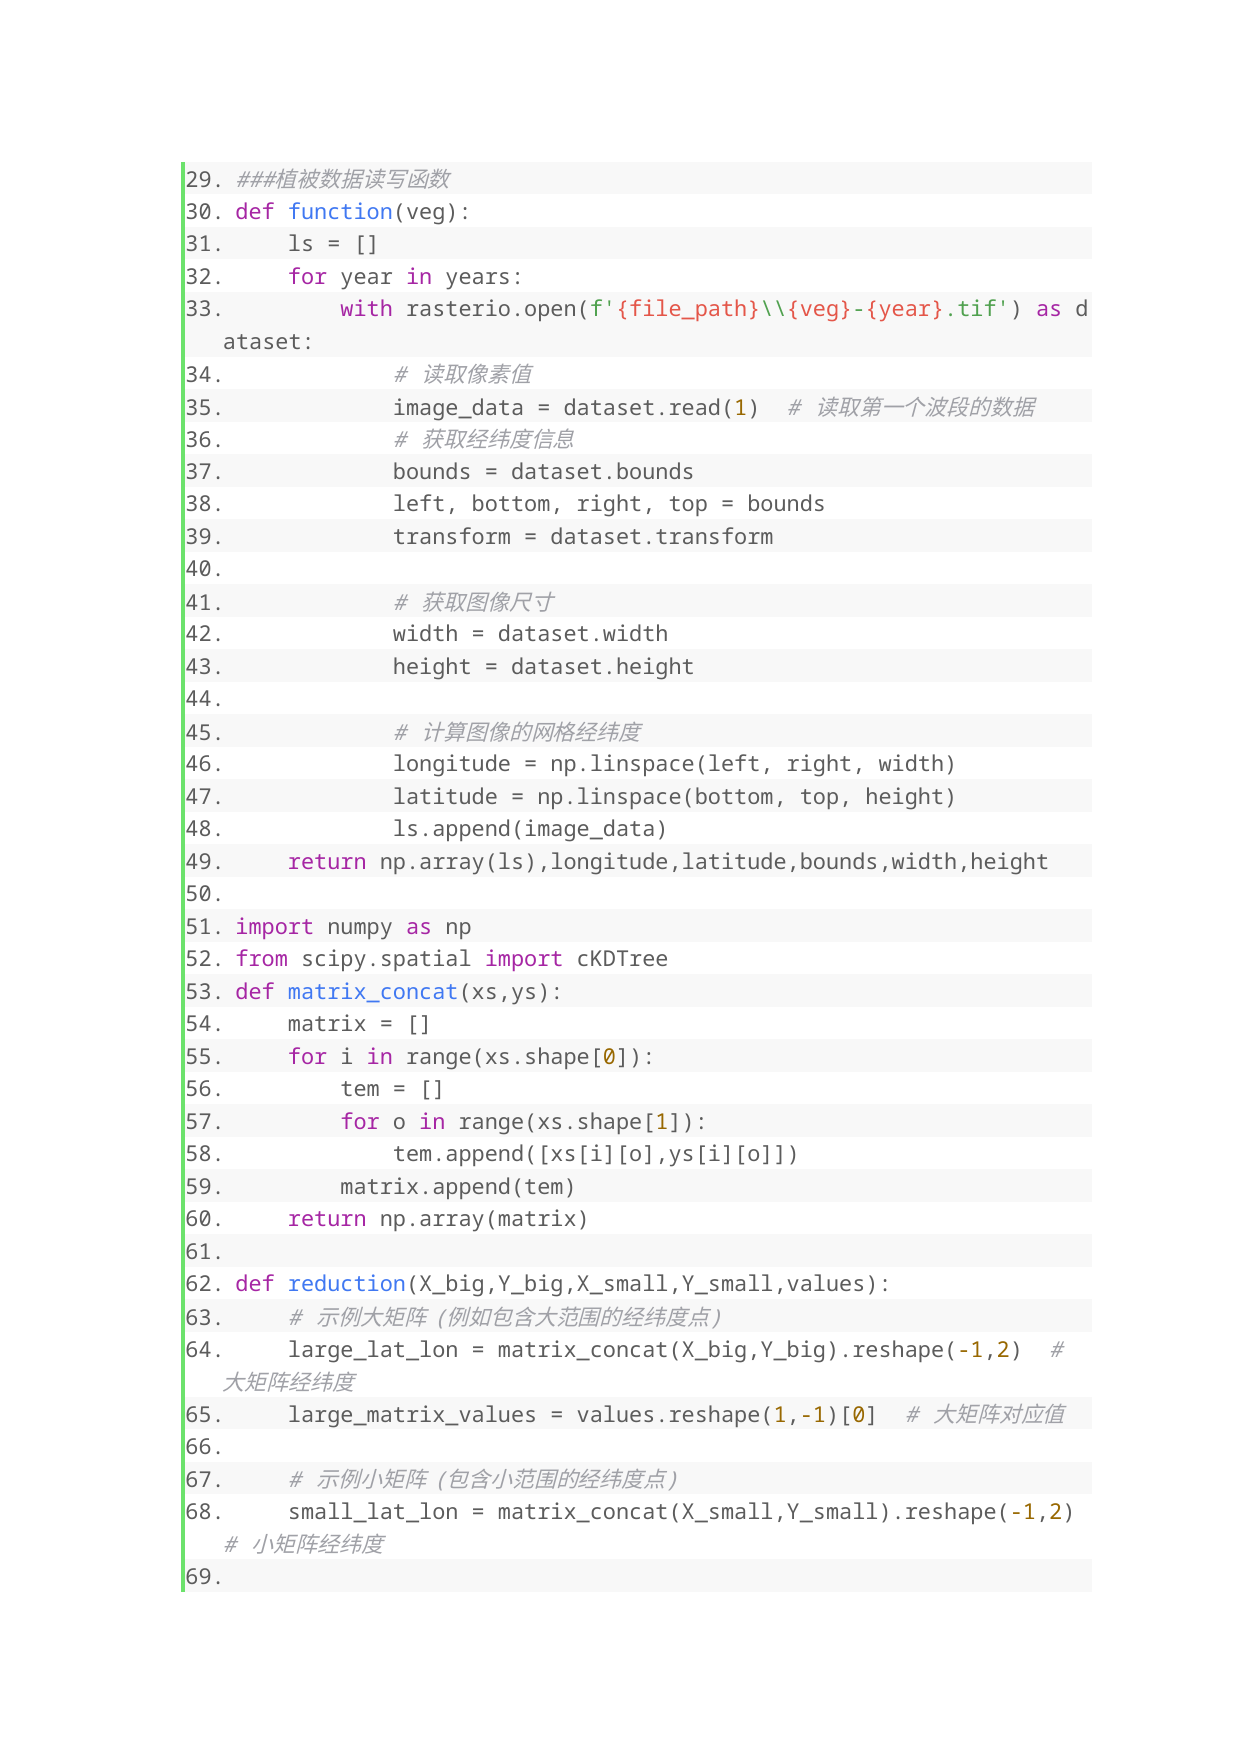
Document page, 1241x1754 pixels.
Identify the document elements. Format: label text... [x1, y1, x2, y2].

list longitude = np.linspace(left, right, width) [185, 747, 1092, 779]
list image_data = dataset.read(1) # 读取第一个波段的数据 [185, 389, 1092, 422]
list tem.append([xs[i][o],ys[i][o]]) [185, 1137, 1092, 1169]
list tem = [] [185, 1072, 1092, 1104]
list # 示例大矩阵 (例如包含大范围的经纬度点) [185, 1299, 1092, 1332]
list latitude = np.linspace(bottom, top, height) [185, 779, 1092, 812]
list ls.append(image_data) [185, 812, 1092, 844]
list large_lat_lon = matrix_concat(X_big,Y_big).reshape(-1,2) # 大矩阵经纬度 [185, 1332, 1092, 1397]
list width = dataset.width [185, 617, 1092, 649]
list def reduction(X_big,Y_big,X_small,Y_small,values): [185, 1267, 1092, 1299]
list ###植被数据读写函数 [185, 162, 1092, 194]
list def matrix_concat(xs,ys): [185, 974, 1092, 1007]
list # 获取经纬度信息 [185, 422, 1092, 454]
list transform = dataset.transform [185, 519, 1092, 552]
list # 计算图像的网格经纬度 [185, 714, 1092, 747]
list return np.array(matrix) [185, 1202, 1092, 1234]
list left, bottom, right, top = bounds [185, 487, 1092, 519]
list from scipy.spatial import cKDTree [185, 942, 1092, 974]
list bounds = dataset.bounds [185, 454, 1092, 487]
list matrix.append(tem) [185, 1169, 1092, 1202]
list for year in years: [185, 259, 1092, 292]
list return np.array(ls),longitude,latitude,bounds,width,height [185, 844, 1092, 877]
list small_lat_lon = matrix_concat(X_small,Y_small).reshape(-1,2) # 小矩阵经纬度 [185, 1494, 1092, 1559]
list def function(veg): [185, 194, 1092, 227]
list matrix = [] [185, 1007, 1092, 1039]
list for o in range(xs.shape[1]): [185, 1104, 1092, 1137]
list ls = [] [185, 227, 1092, 259]
list # 读取像素值 [185, 357, 1092, 389]
list # 示例小矩阵 (包含小范围的经纬度点) [185, 1462, 1092, 1494]
list for i in range(xs.shape[0]): [185, 1039, 1092, 1072]
list # 获取图像尺寸 [185, 584, 1092, 617]
list import numpy as np [185, 909, 1092, 942]
list large_matrix_values = values.reshape(1,-1)[0] # 大矩阵对应值 [185, 1397, 1092, 1429]
list height = dataset.height [185, 649, 1092, 682]
list with rasterio.open(f'{file_path}\\{veg}-{year}.tif') as dataset: [185, 292, 1092, 357]
